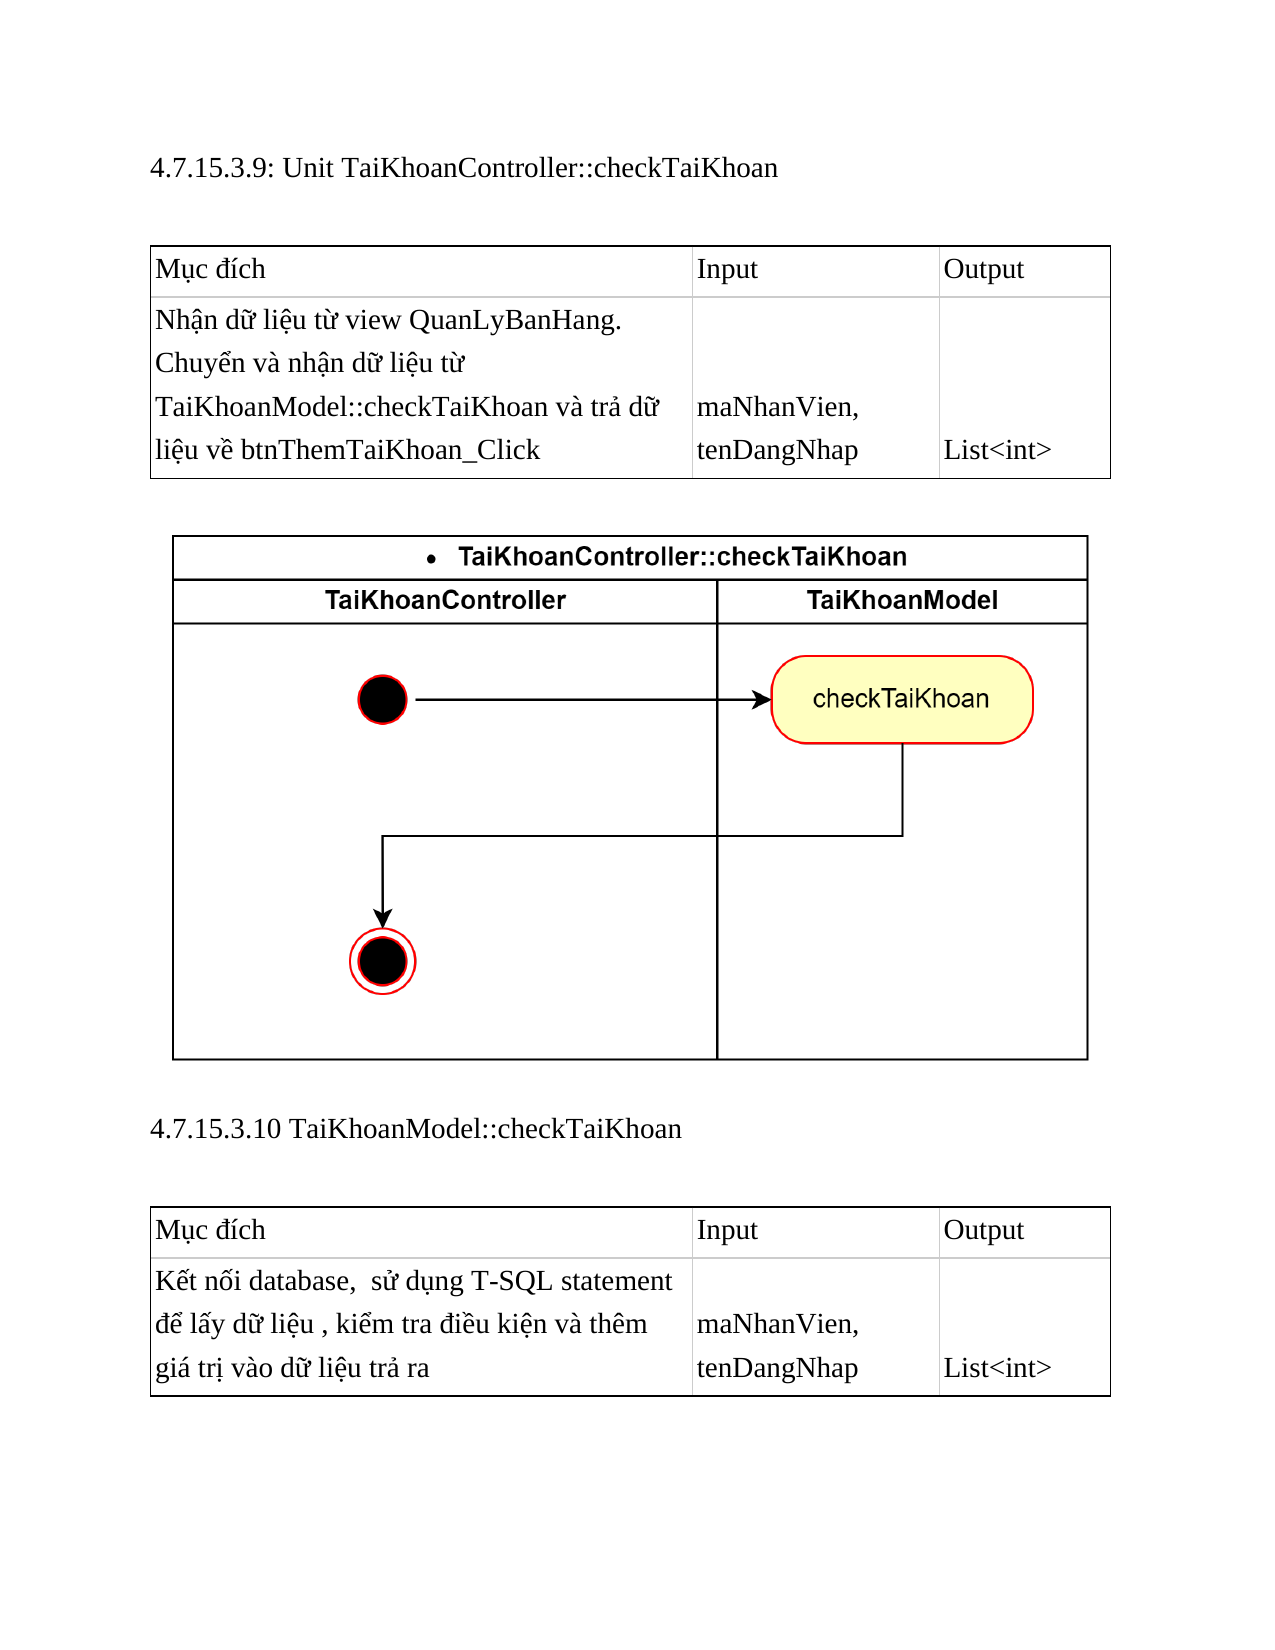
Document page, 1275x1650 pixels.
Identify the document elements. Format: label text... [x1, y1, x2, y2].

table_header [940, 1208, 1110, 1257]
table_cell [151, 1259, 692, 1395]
subtitle 4.7.15.3.9: Unit TaiKhoanController::checkTaiKhoan [150, 150, 1125, 183]
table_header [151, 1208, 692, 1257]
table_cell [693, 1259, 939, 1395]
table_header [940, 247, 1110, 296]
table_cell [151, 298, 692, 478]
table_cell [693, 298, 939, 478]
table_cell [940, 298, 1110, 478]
picture [150, 513, 1110, 1082]
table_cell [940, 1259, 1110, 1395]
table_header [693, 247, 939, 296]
subtitle 4.7.15.3.10 TaiKhoanModel::checkTaiKhoan [150, 1111, 1125, 1144]
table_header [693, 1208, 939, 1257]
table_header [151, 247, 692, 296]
